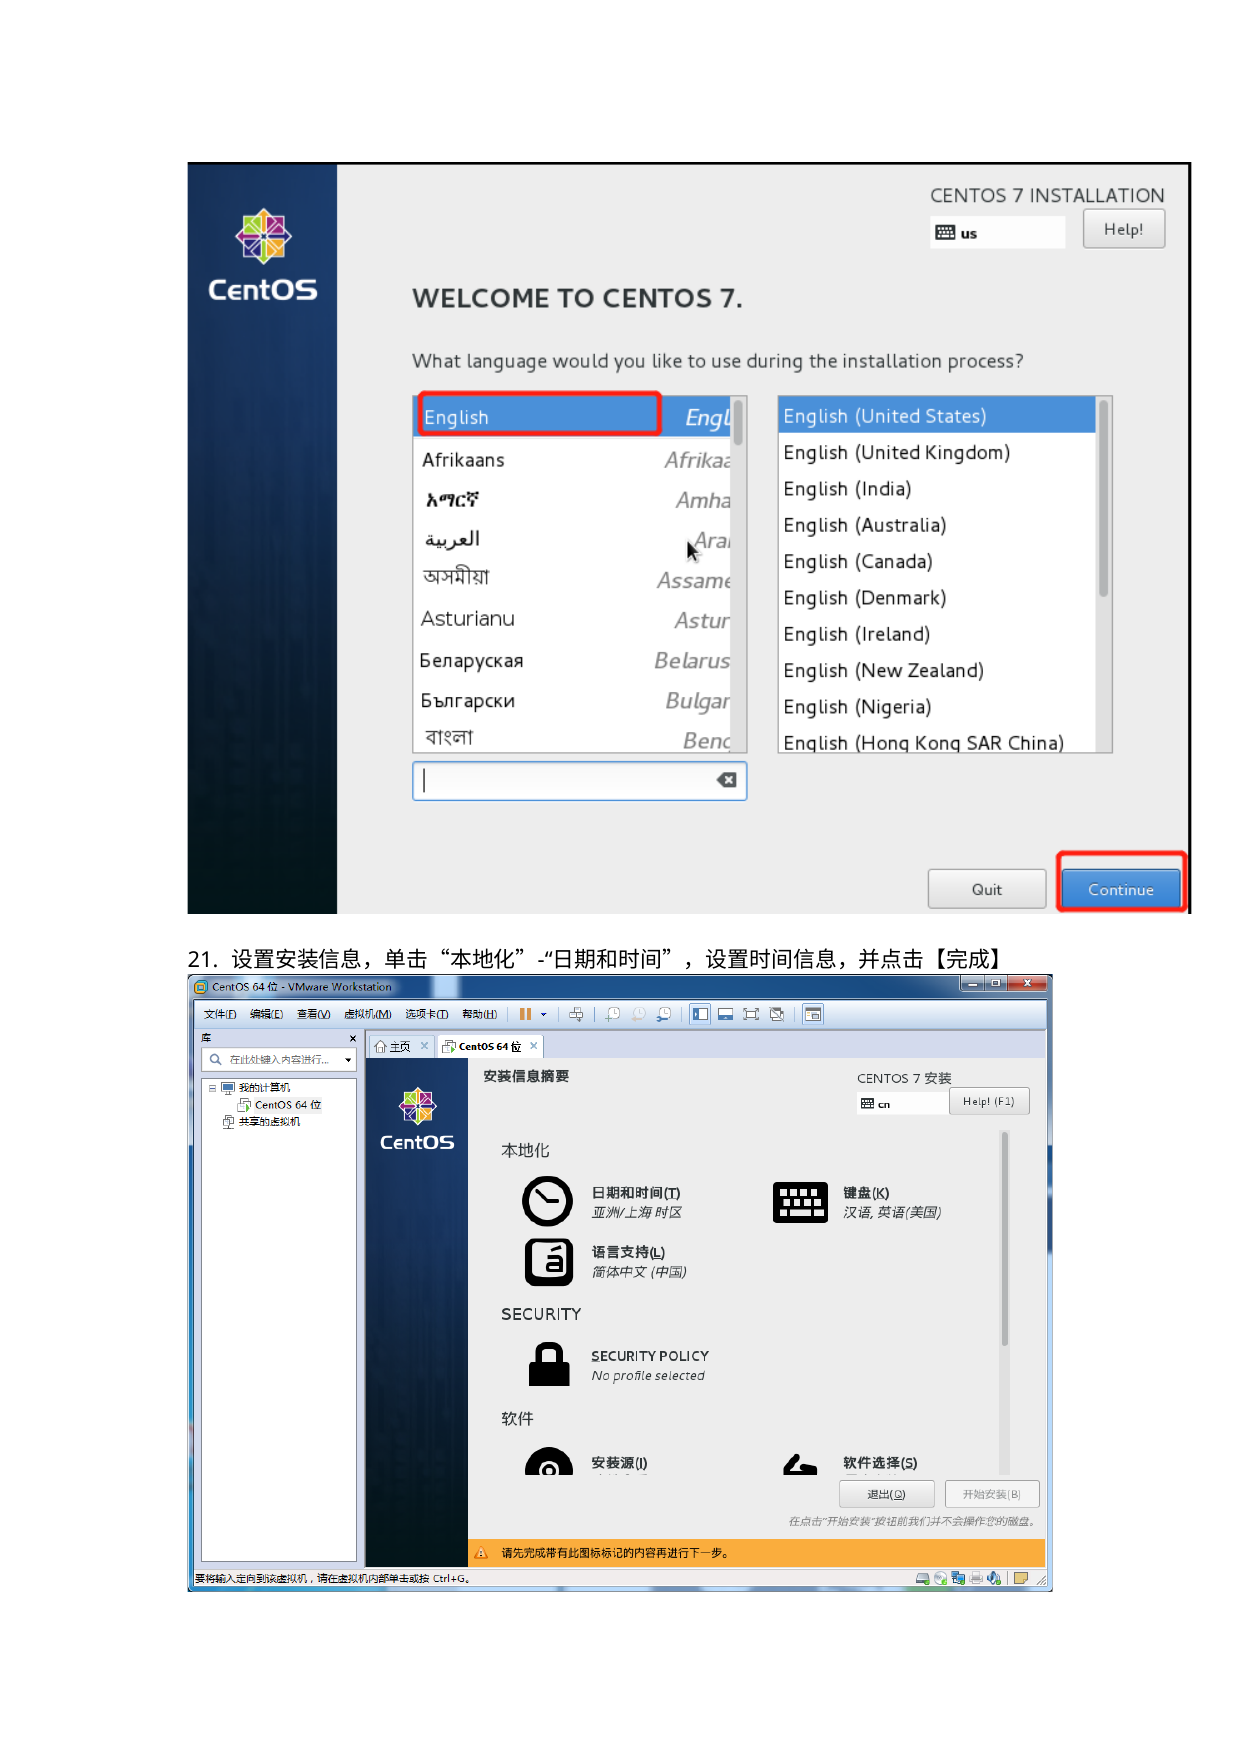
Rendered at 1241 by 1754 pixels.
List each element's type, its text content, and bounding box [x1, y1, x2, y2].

list 设置安装信息，单击“本地化”-“日期和时间”，设置时间信息，并点击【完成】 [187, 942, 1053, 974]
picture [187, 974, 1053, 1592]
picture [187, 162, 1192, 914]
